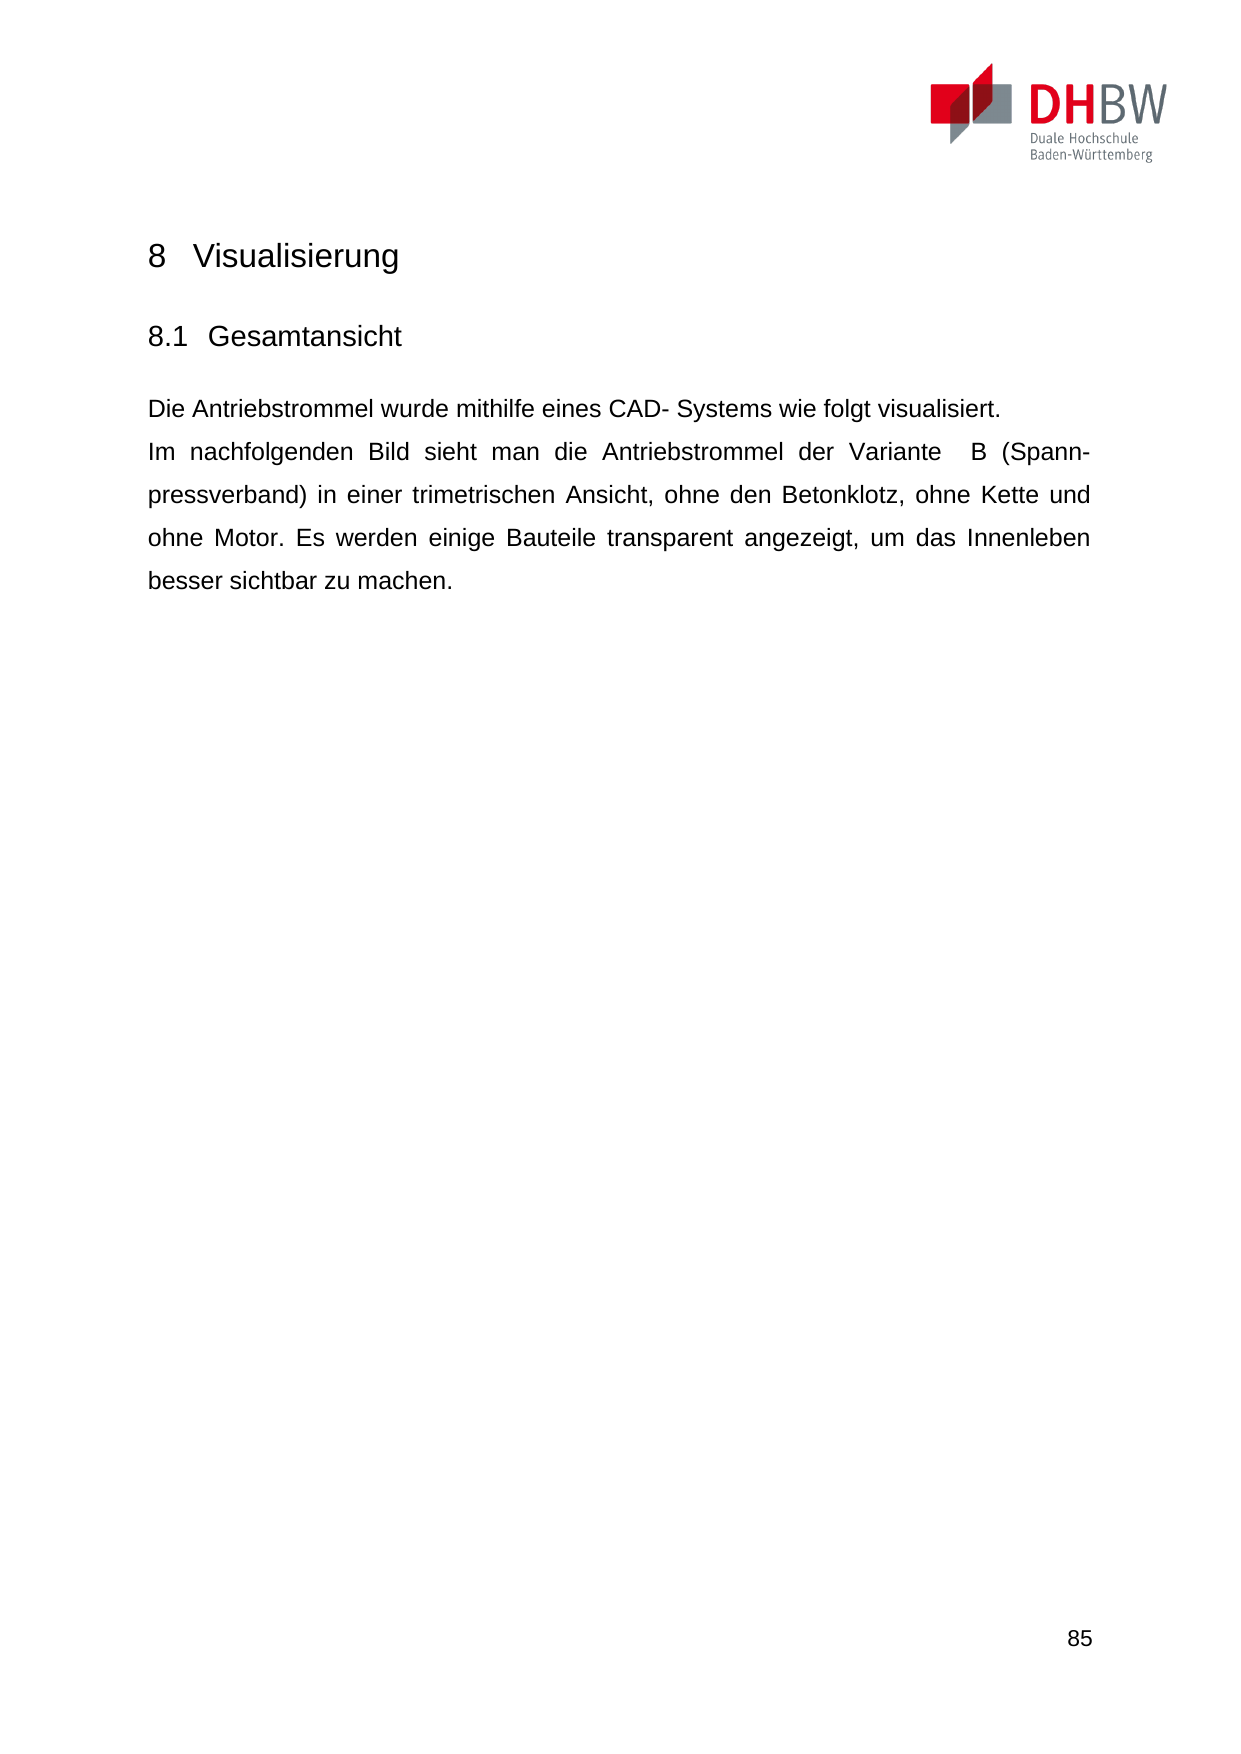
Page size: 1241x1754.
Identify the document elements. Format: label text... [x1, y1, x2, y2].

subtitle Visualisierung [148, 236, 1092, 274]
subtitle Gesamtansicht [148, 318, 1092, 352]
picture [930, 63, 1167, 163]
text Im nachfolgenden Bild sieht man die Antriebstrommel der Variante B (Spann-pressverband) in einer trimetrischen Ansicht, ohne den Betonklotz, ohne Kette und ohne Motor. Es werden einige Bauteile transparent angezeigt, um das Innenleben besser sichtbar zu machen. [148, 437, 1092, 595]
text Die Antriebstrommel wurde mithilfe eines CAD- Systems wie folgt visualisiert. [148, 394, 1092, 423]
